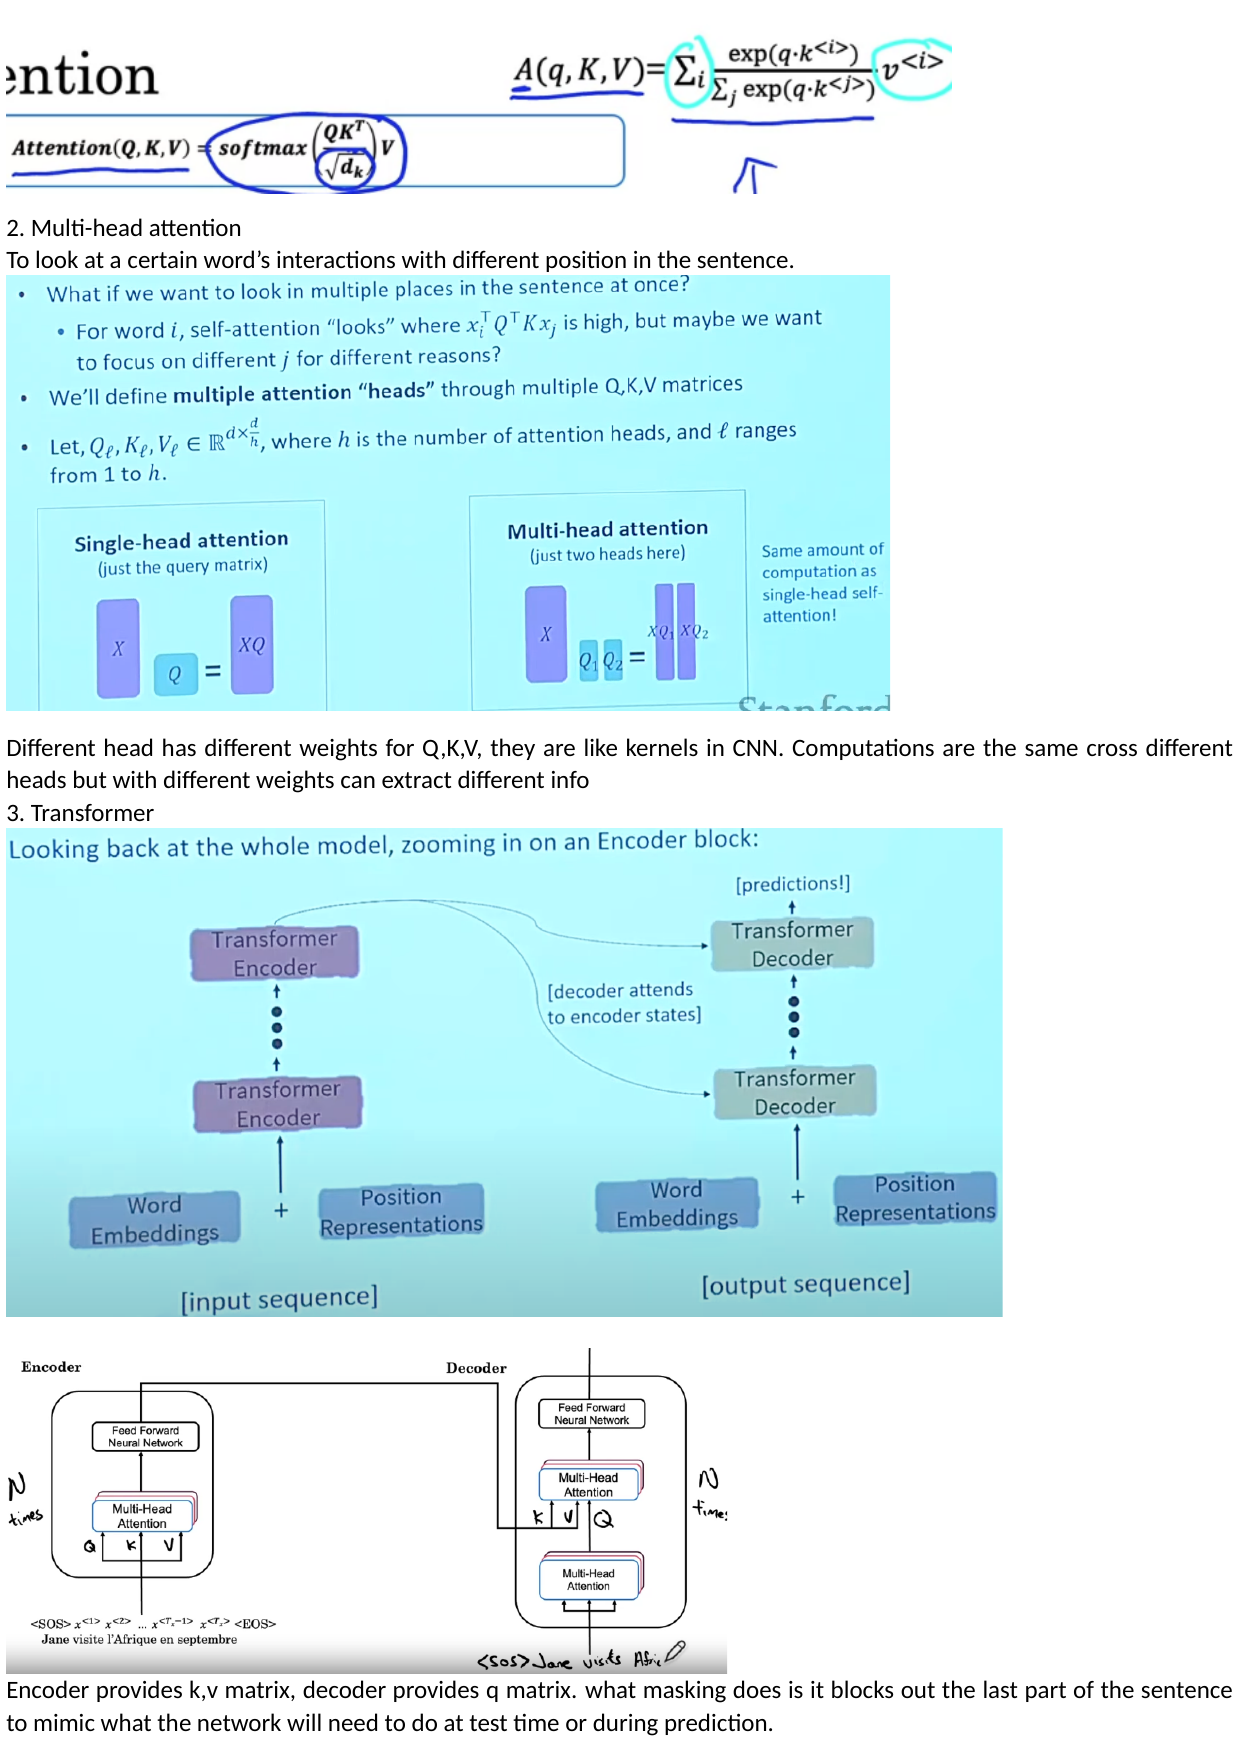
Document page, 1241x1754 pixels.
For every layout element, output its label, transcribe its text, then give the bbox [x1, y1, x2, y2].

list Multi-head attention [6, 211, 1234, 243]
text To look at a certain word’s interactions with different position in the sentence. [6, 243, 1234, 276]
picture [6, 275, 891, 711]
text Encoder provides k,v matrix, decoder provides q matrix. what masking does is it blocks out the last part of the sentence to mimic what the network will need to do at test time or during prediction. [6, 1673, 1234, 1738]
picture [6, 828, 1003, 1317]
picture [6, 1348, 728, 1674]
list Transformer [6, 796, 1234, 828]
picture [6, 15, 952, 194]
text Different head has different weights for Q,K,V, they are like kernels in CNN. Computations are the same cross different heads but with different weights can extract different info [6, 731, 1234, 796]
